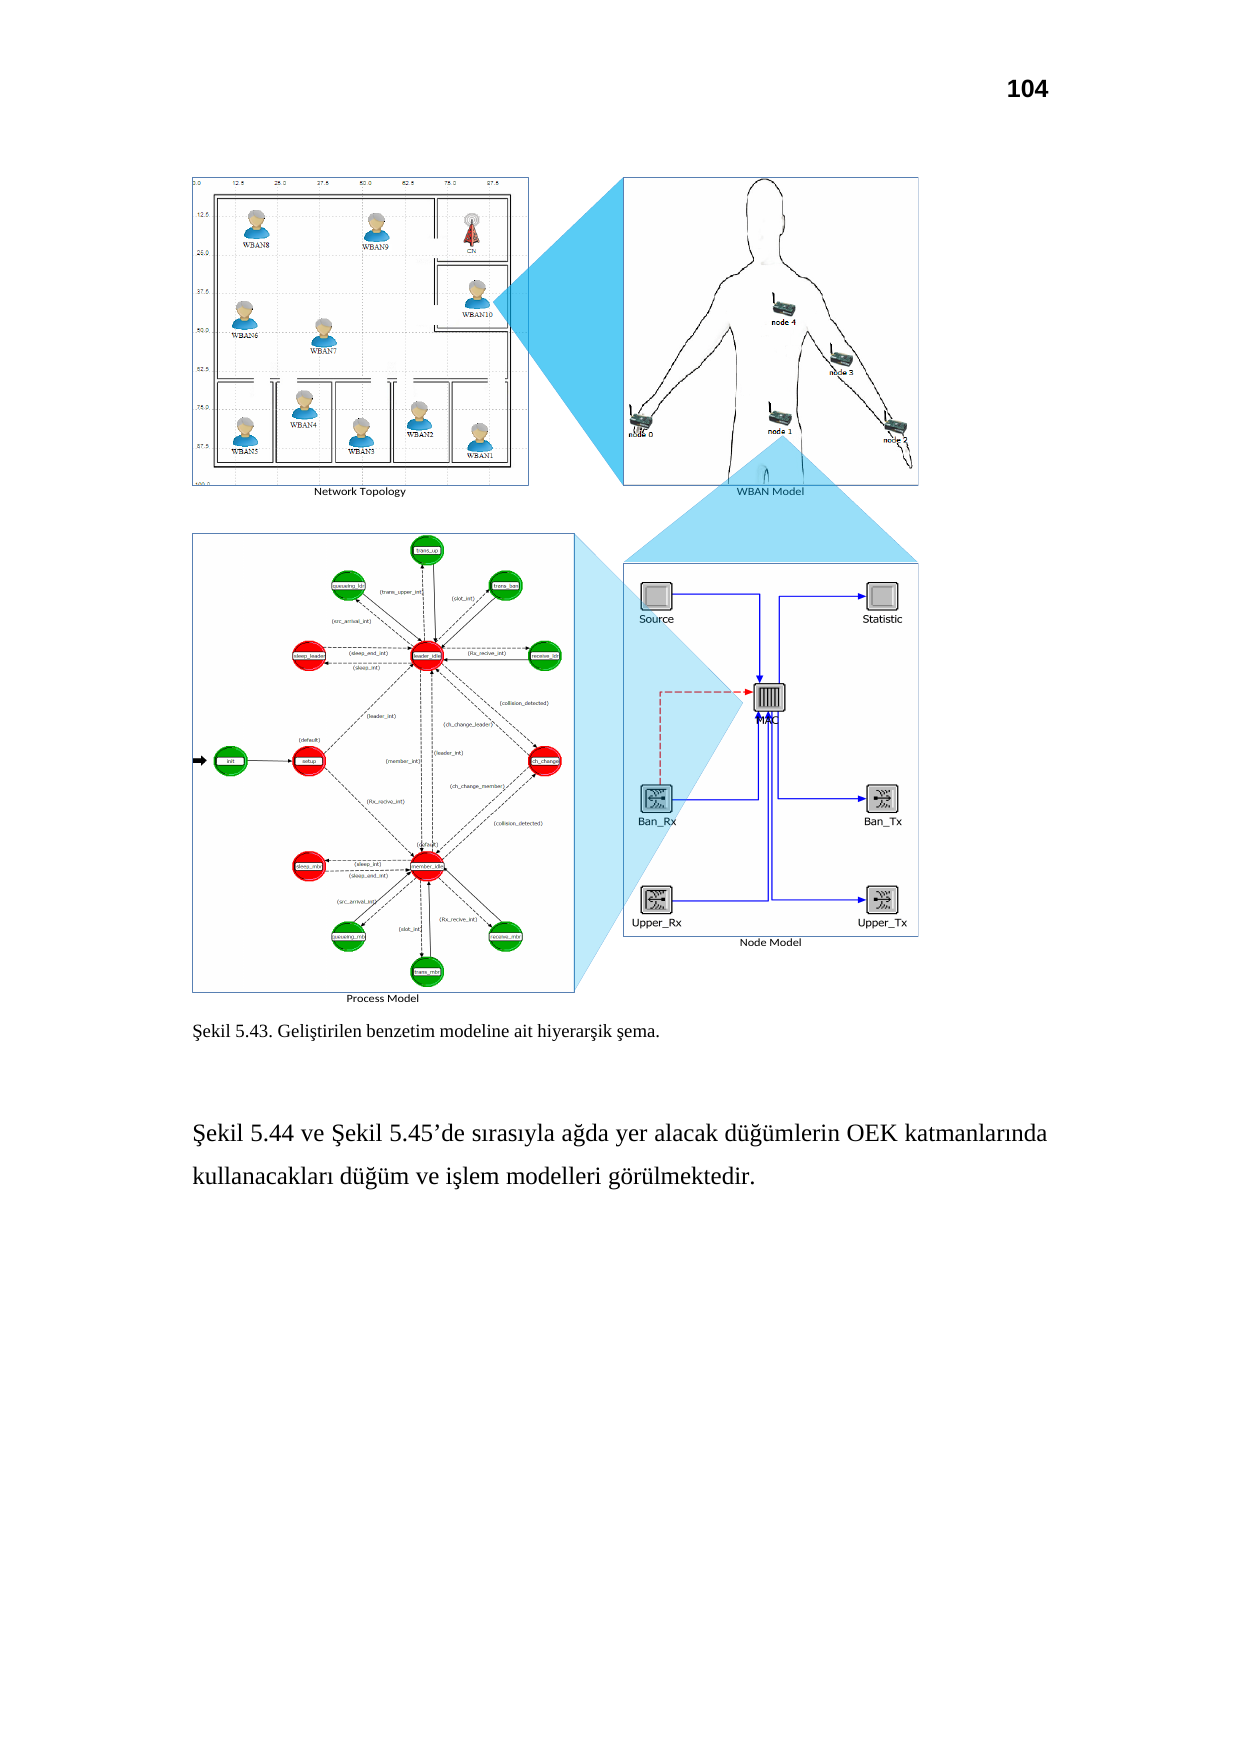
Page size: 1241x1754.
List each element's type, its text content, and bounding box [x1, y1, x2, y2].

picture [775, 488, 782, 495]
picture [789, 487, 801, 495]
picture [737, 488, 746, 495]
